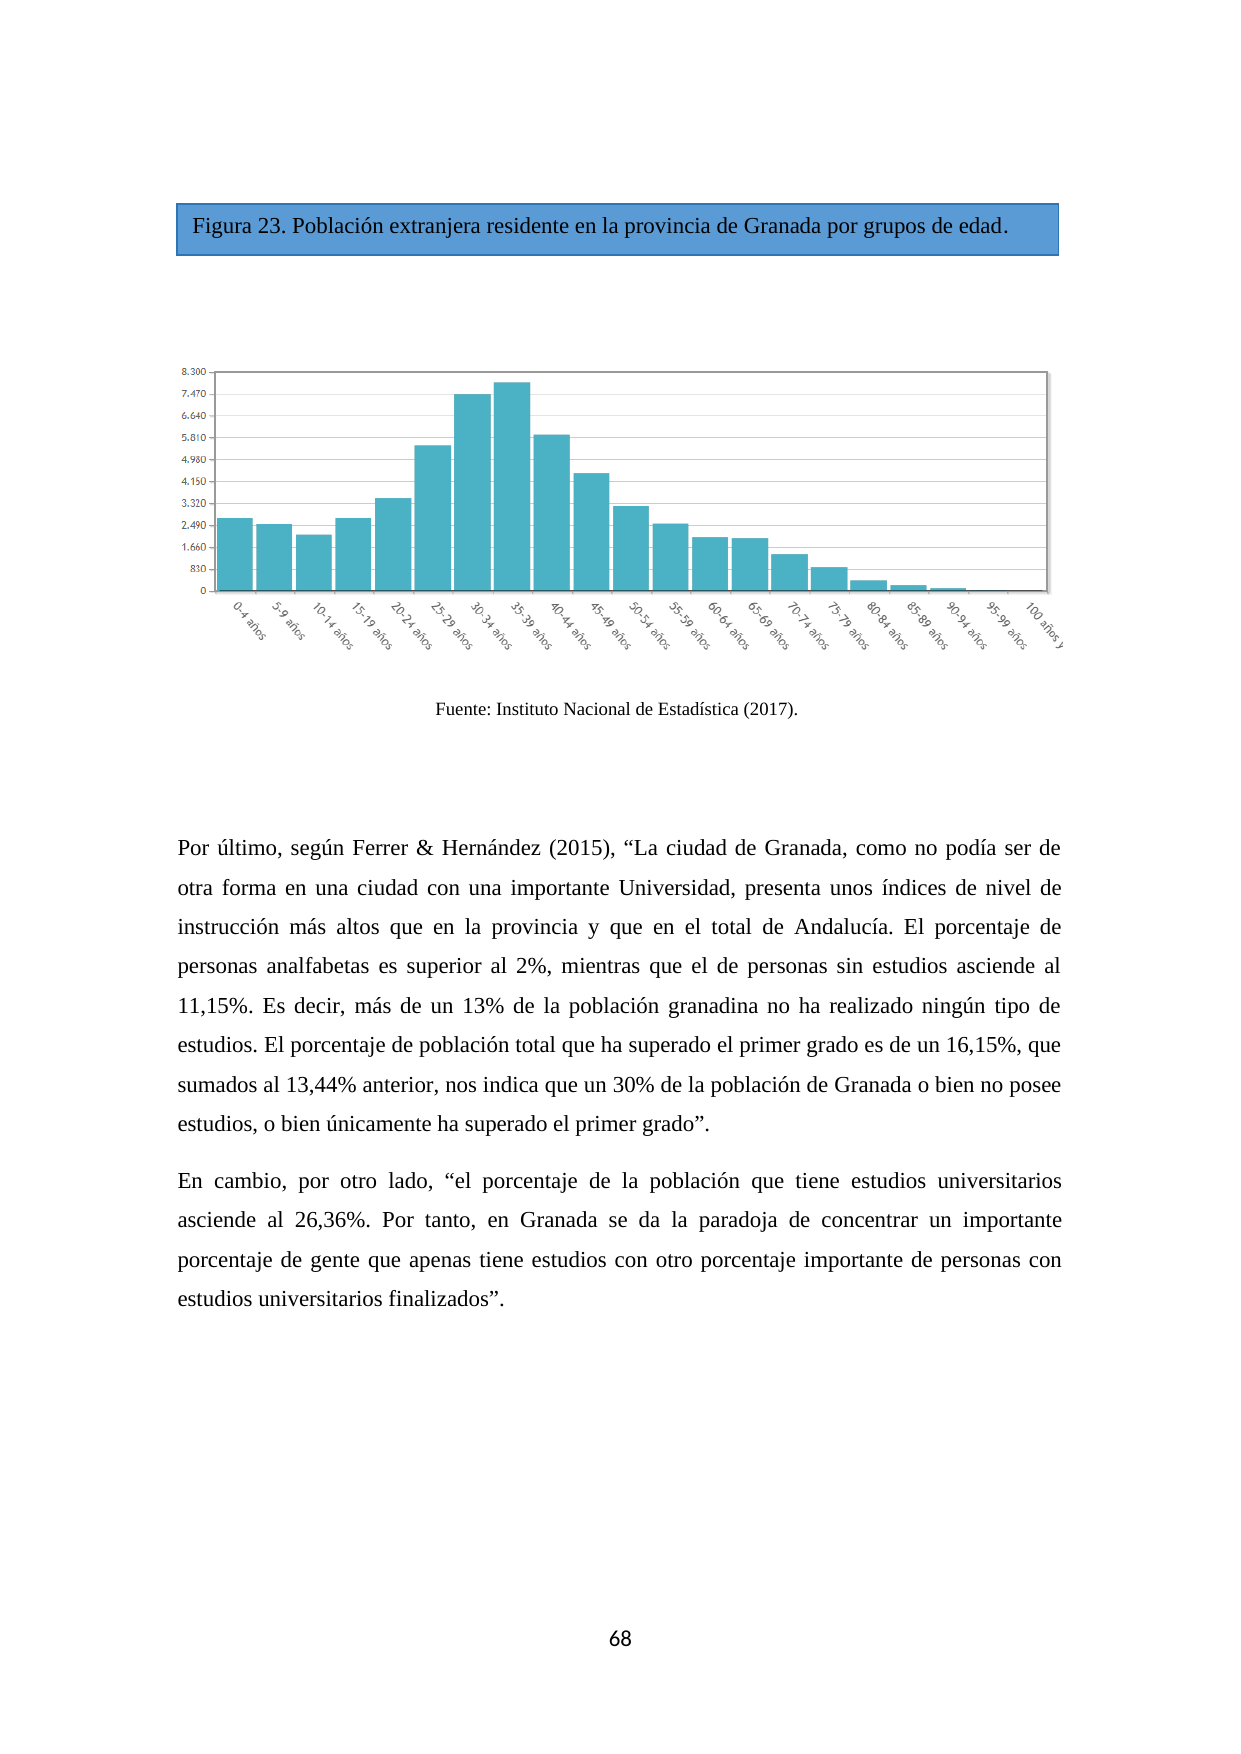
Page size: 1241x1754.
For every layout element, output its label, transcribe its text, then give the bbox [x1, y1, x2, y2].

text En cambio, por otro lado, “el porcentaje de la población que tiene estudios universitarios asciende al 26,36%. Por tanto, en Granada se da la paradoja de concentrar un importante porcentaje de gente que apenas tiene estudios con otro porcentaje importante de personas con estudios universitarios finalizados”. [177, 1167, 1063, 1311]
text Por último, según Ferrer & Hernández (2015), “La ciudad de Granada, como no podía ser de otra forma en una ciudad con una importante Universidad, presenta unos índices de nivel de instrucción más altos que en la provincia y que en el total de Andalucía. El porcentaje de personas analfabetas es superior al 2%, mientras que el de personas sin estudios asciende al 11,15%. Es decir, más de un 13% de la población granadina no ha realizado ningún tipo de estudios. El porcentaje de población total que ha superado el primer grado es de un 16,15%, que sumados al 13,44% anterior, nos indica que un 30% de la población de Granada o bien no posee estudios, o bien únicamente ha superado el primer grado”. [177, 834, 1063, 1137]
picture [177, 363, 1063, 676]
